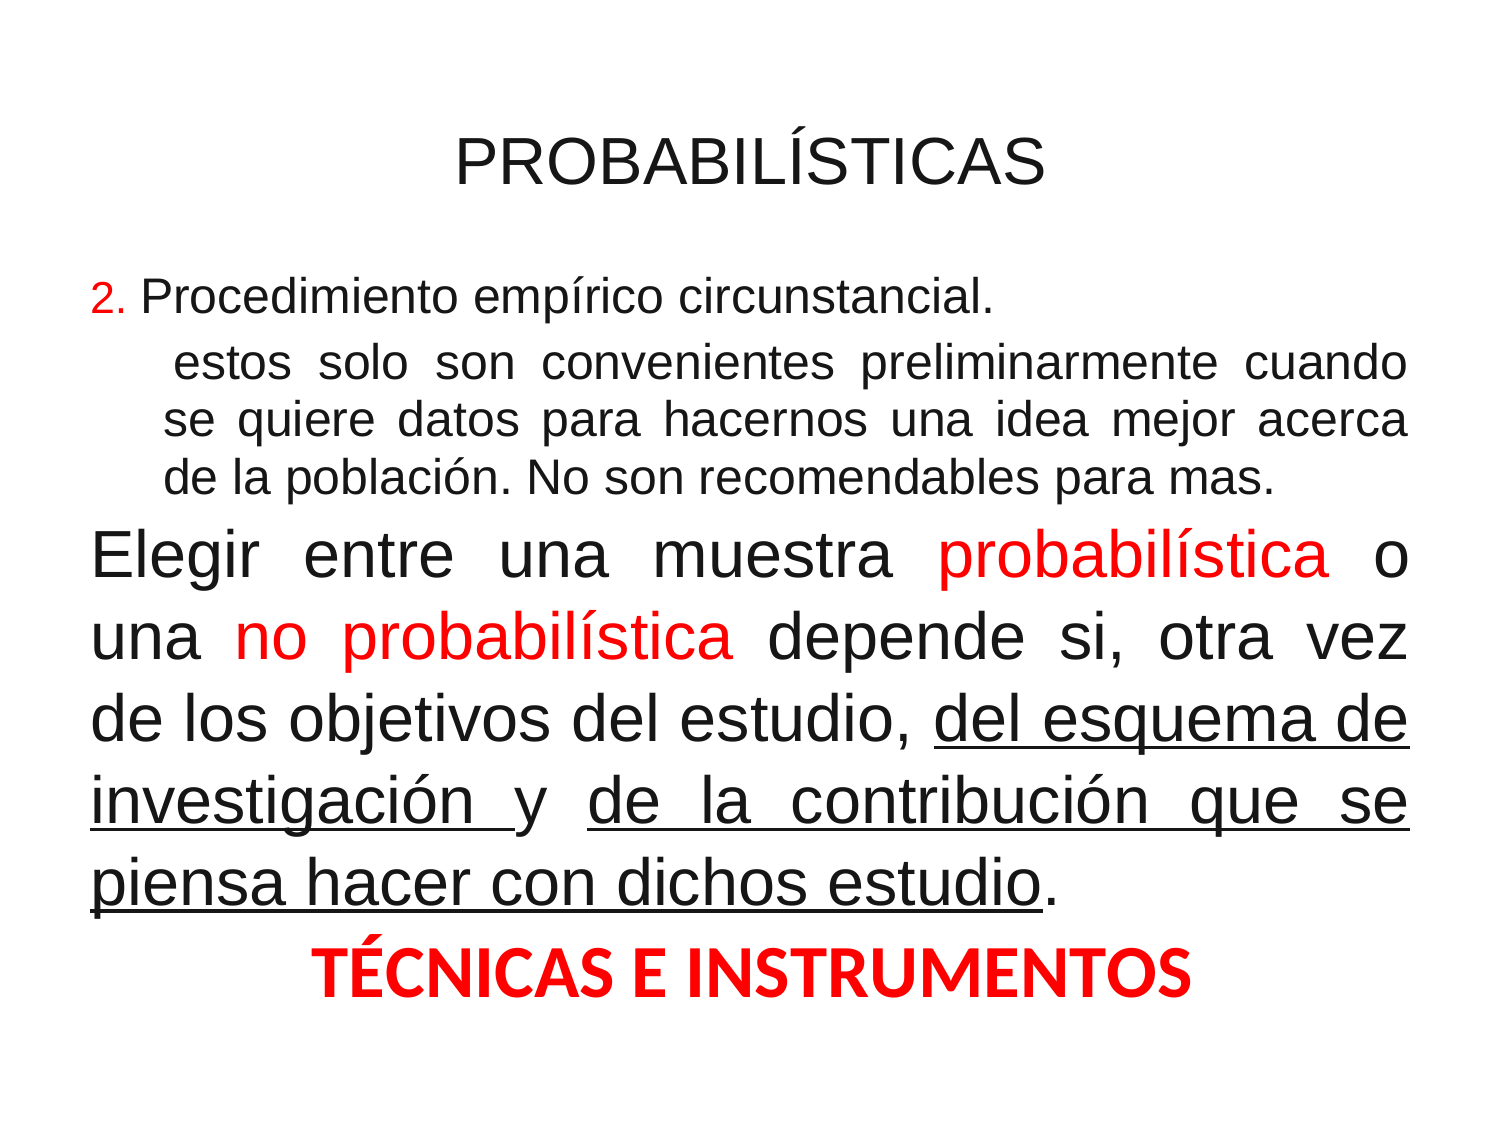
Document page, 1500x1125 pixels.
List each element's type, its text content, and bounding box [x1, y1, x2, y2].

text Elegir entre una muestra probabilística o una no probabilística depende si, otra vez de los objetivos del estudio, del esquema de investigación y de la contribución que se piensa hacer con dichos estudio. [90, 515, 1410, 920]
text estos solo son convenientes preliminarmente cuando se quiere datos para hacernos una idea mejor acerca de la población. No son recomendables para mas. [163, 332, 1410, 505]
text PROBABILÍSTICAS [61, 122, 1439, 198]
text 2. Procedimiento empírico circunstancial. [90, 266, 1456, 324]
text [312, 925, 1457, 1017]
